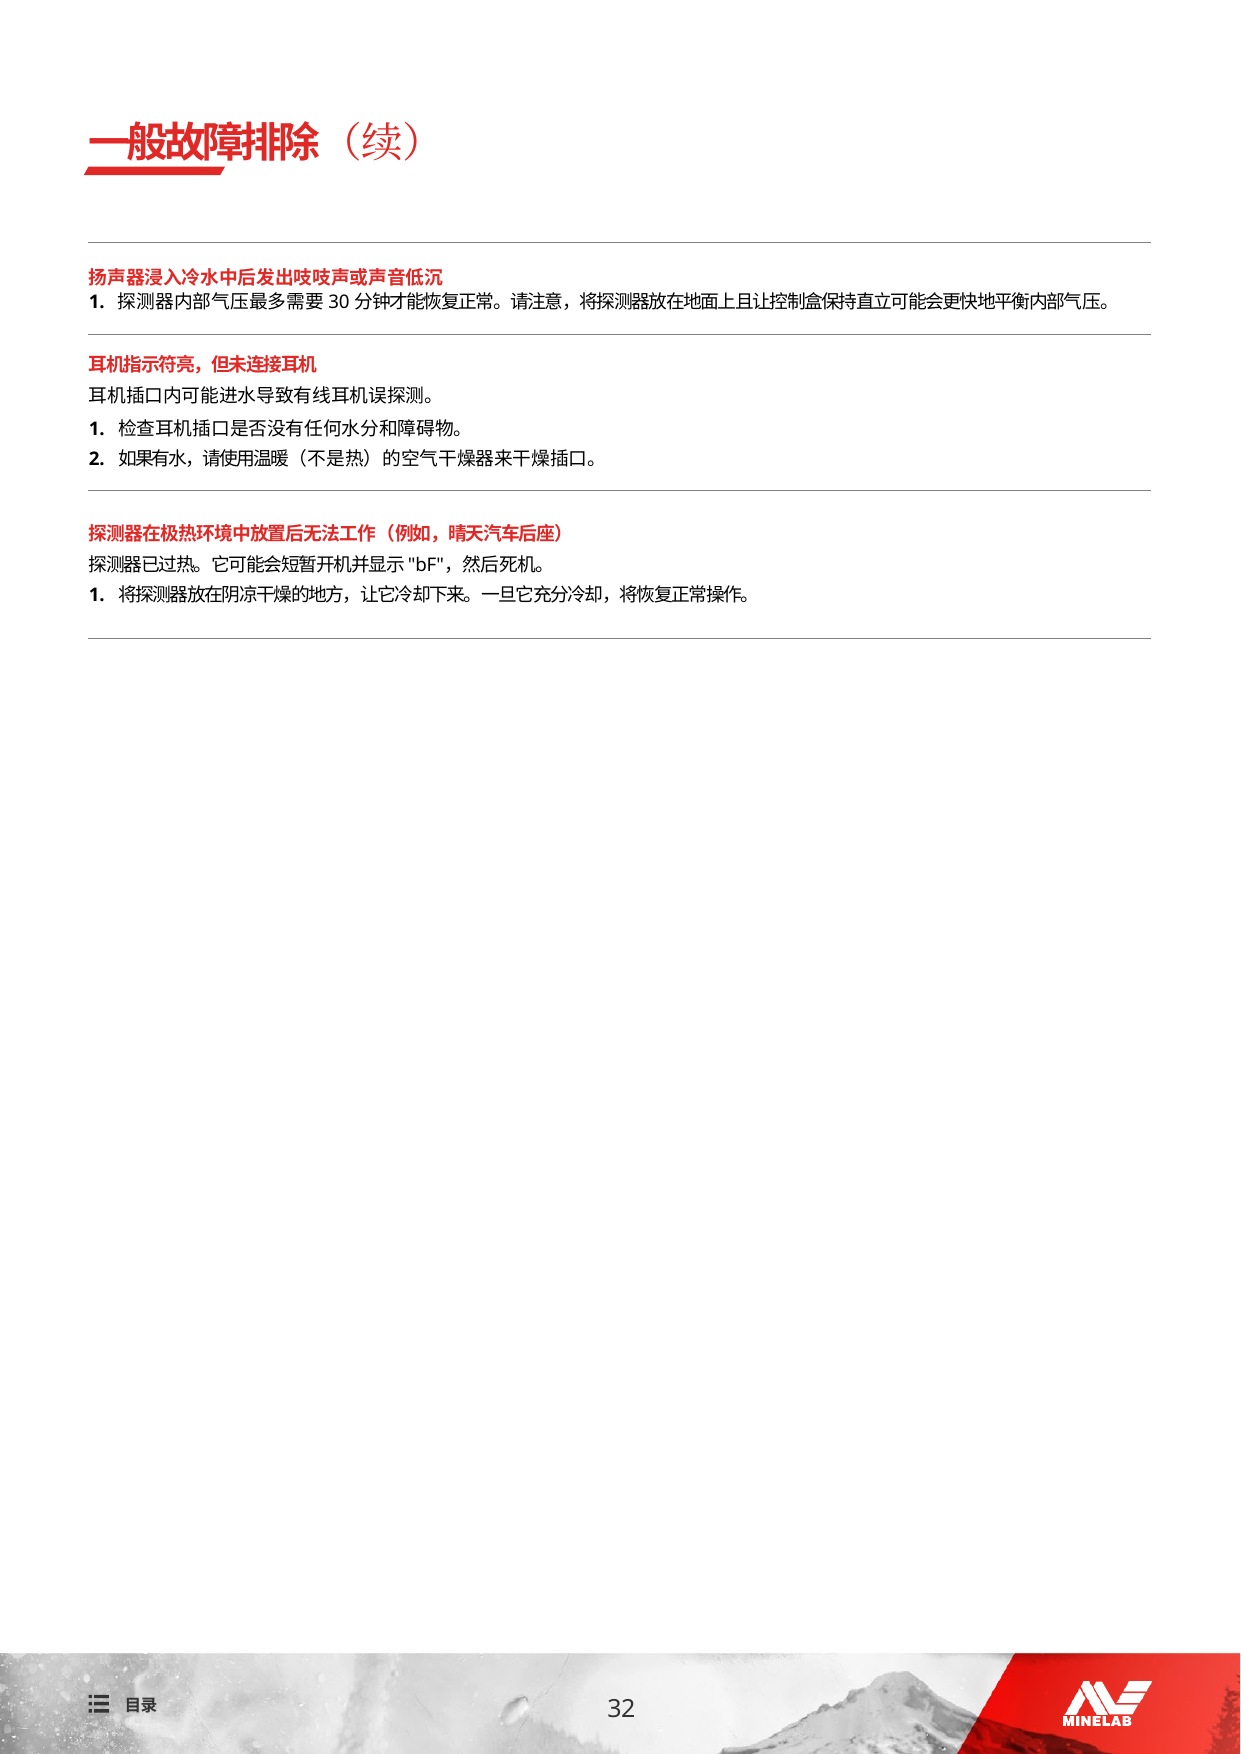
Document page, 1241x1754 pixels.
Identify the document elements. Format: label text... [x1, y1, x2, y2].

list 探测器内部气压最多需要 30 分钟才能恢复正常。请注意，将探测器放在地面上且让控制盒保持直立可能会更快地平衡内部气压。 [88, 293, 1133, 312]
subtitle 扬声器浸入冷水中后发出吱吱声或声音低沉 [88, 261, 1166, 291]
subtitle 探测器在极热环境中放置后无法工作（例如，晴天汽车后座） [88, 515, 1166, 546]
list 检查耳机插口是否没有任何水分和障碍物。 [88, 411, 1166, 441]
picture [0, 1649, 1241, 1754]
list 将探测器放在阴凉干燥的地方，让它冷却下来。一旦它充分冷却，将恢复正常操作。 [88, 580, 1166, 607]
text 探测器已过热。它可能会短暂开机并显示 "bF"，然后死机。 [88, 546, 1166, 578]
text 一般故障排除（续） [88, 104, 1166, 171]
subtitle 耳机指示符亮，但未连接耳机 [88, 346, 1166, 378]
list 如果有水，请使用温暖（不是热）的空气干燥器来干燥插口。 [88, 441, 1166, 471]
text 耳机插口内可能进水导致有线耳机误探测。 [88, 378, 1166, 409]
